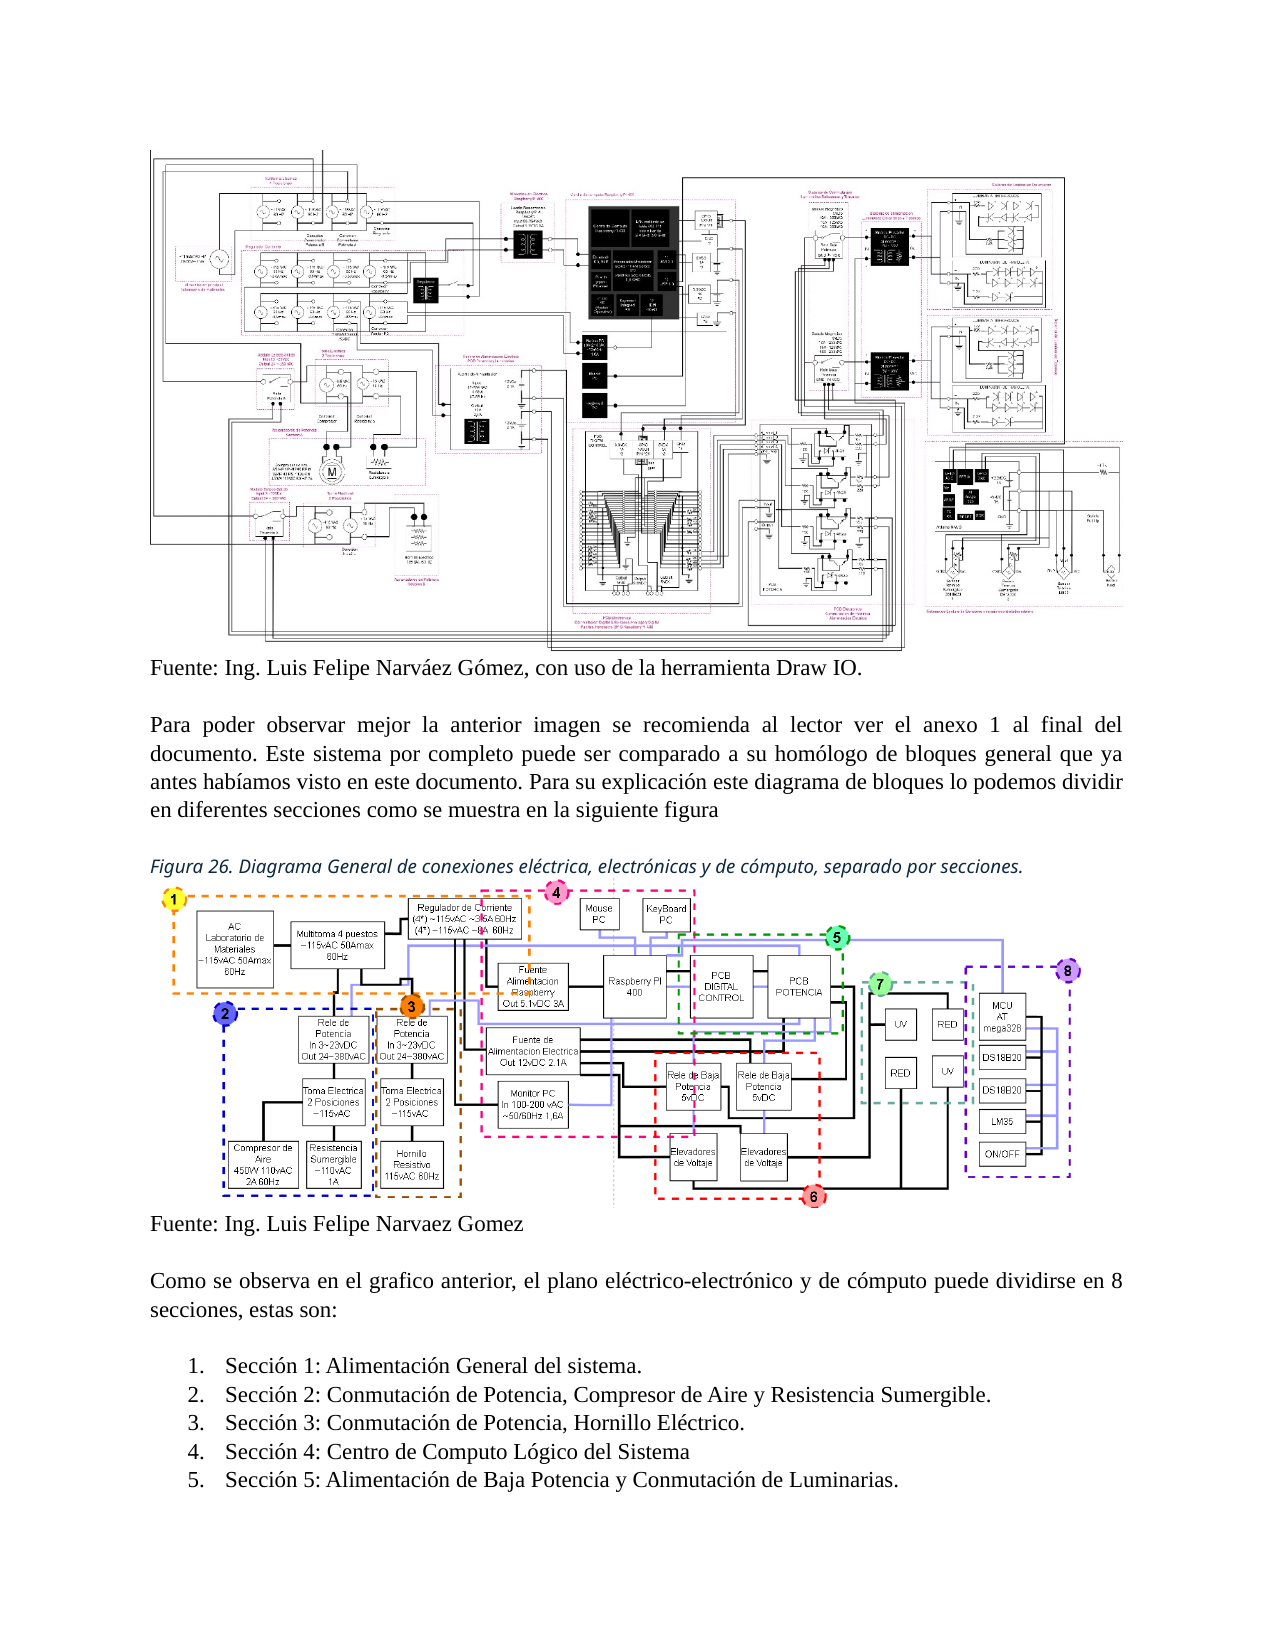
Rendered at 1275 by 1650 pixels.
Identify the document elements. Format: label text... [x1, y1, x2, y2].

picture [150, 150, 1124, 652]
list Sección 3: Conmutación de Potencia, Hornillo Eléctrico. [187, 1409, 1125, 1436]
list Sección 5: Alimentación de Baja Potencia y Conmutación de Luminarias. [187, 1466, 1125, 1493]
text Como se observa en el grafico anterior, el plano eléctrico-electrónico y de cómputo puede dividirse en 8 secciones, estas son: [150, 1267, 1125, 1322]
text Fuente: Ing. Luis Felipe Narvaez Gomez [150, 1210, 1125, 1237]
list Sección 2: Conmutación de Potencia, Compresor de Aire y Resistencia Sumergible. [187, 1381, 1125, 1407]
text Para poder observar mejor la anterior imagen se recomienda al lector ver el anexo 1 al final del documento. Este sistema por completo puede ser comparado a su homólogo de bloques general que ya antes habíamos visto en este documento. Para su explicación este diagrama de bloques lo podemos dividir en diferentes secciones como se muestra en la siguiente figura [150, 711, 1125, 823]
list Sección 1: Alimentación General del sistema. [187, 1352, 1125, 1379]
text Fuente: Ing. Luis Felipe Narváez Gómez, con uso de la herramienta Draw IO. [150, 654, 1125, 681]
picture [150, 878, 1091, 1208]
list Sección 4: Centro de Computo Lógico del Sistema [187, 1438, 1125, 1464]
text Figura 26. Diagrama General de conexiones eléctrica, electrónicas y de cómputo, separado por secciones. [150, 853, 1125, 879]
